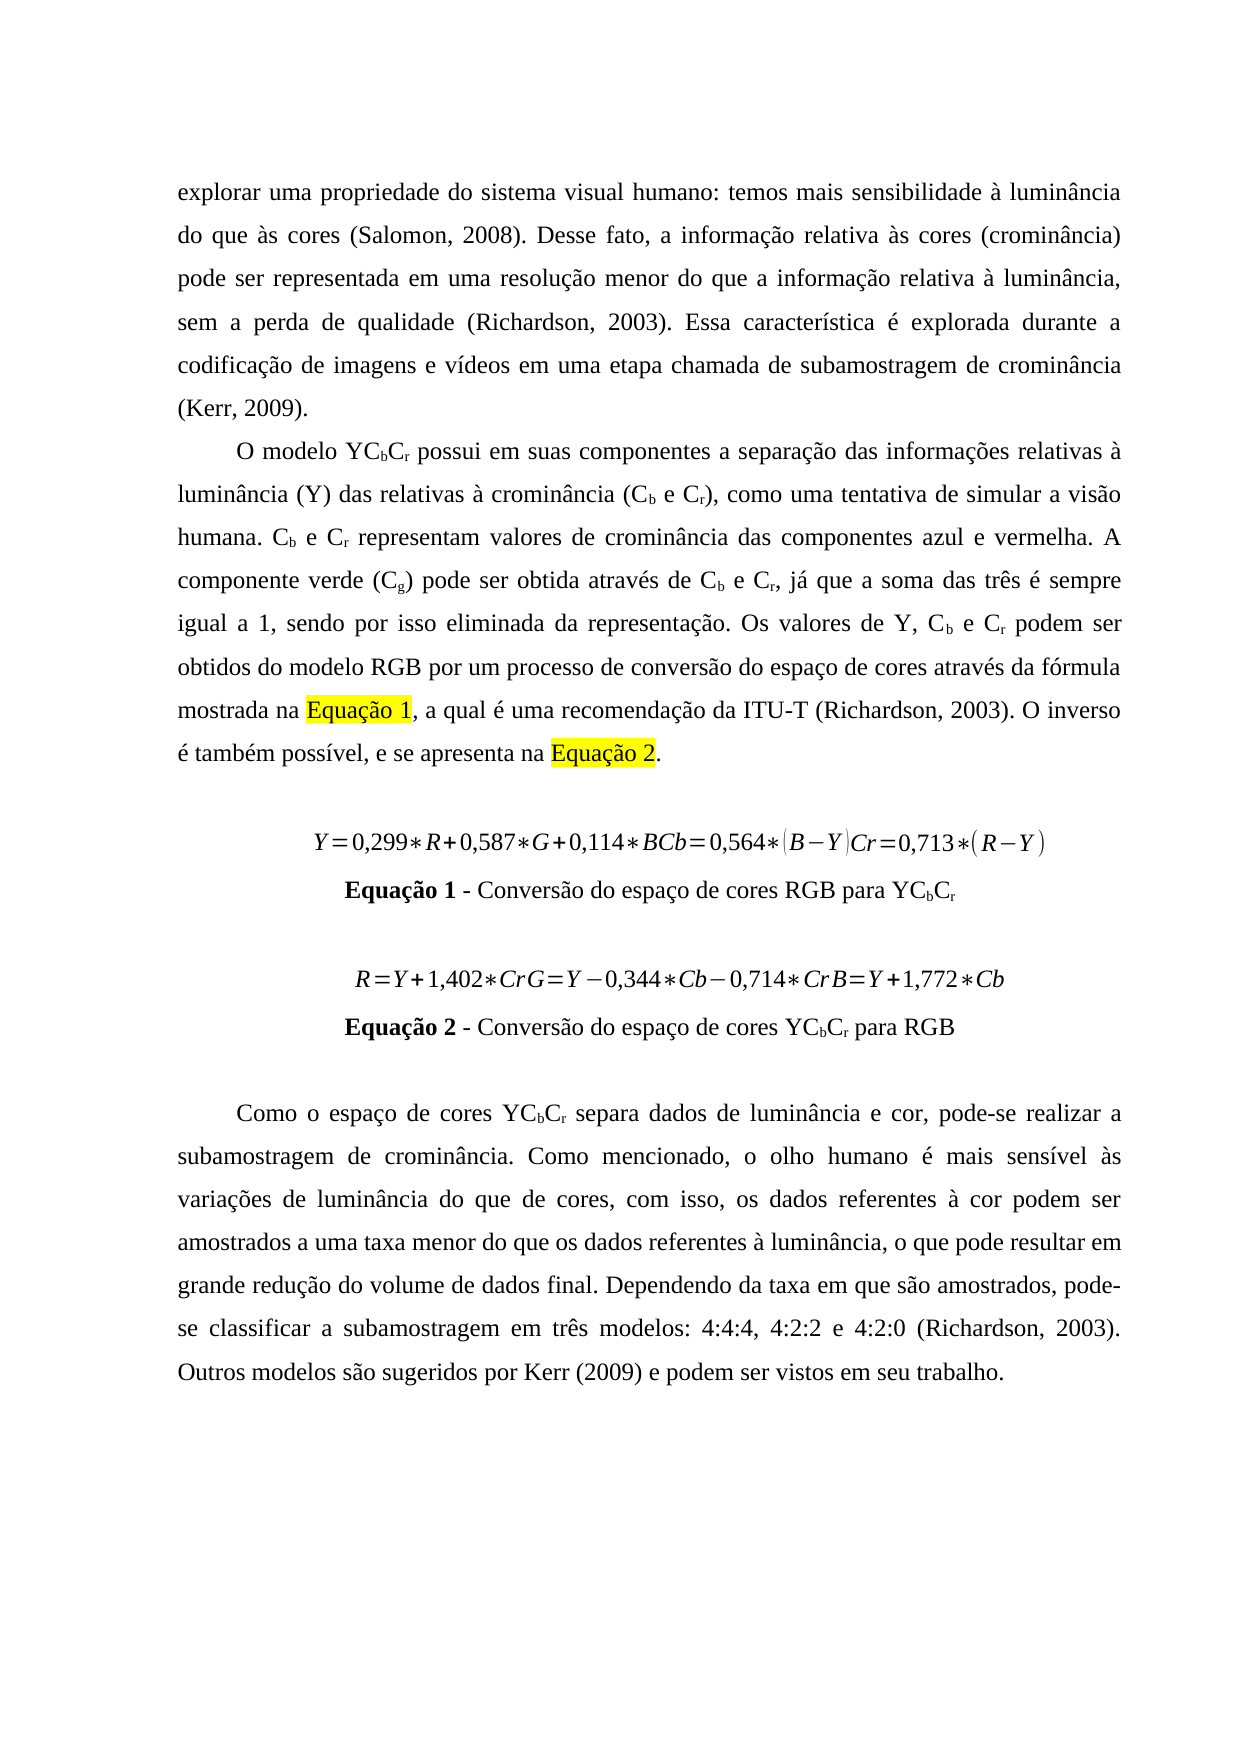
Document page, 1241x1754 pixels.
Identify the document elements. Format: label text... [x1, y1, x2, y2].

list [177, 177, 1122, 422]
list Como o espaço de cores YCbCr separa dados de luminância e cor, pode-se realizar a subamostragem de crominância. Como mencionado, o olho humano é mais sensível às variações de luminância do que de cores, com isso, os dados referentes à cor podem ser amostrados a uma taxa menor do que os dados referentes à luminância, o que pode resultar em grande redução do volume de dados final. Dependendo da taxa em que são amostrados, pode-se classificar a subamostragem em três modelos: 4:4:4, 4:2:2 e 4:2:0 (Richardson, 2003). Outros modelos são sugeridos por Kerr (2009) e podem ser vistos em seu trabalho. [177, 1098, 1122, 1385]
list O modelo YCbCr possui em suas componentes a separação das informações relativas à luminância (Y) das relativas à crominância (Cb e Cr), como uma tentativa de simular a visão humana. Cb e Cr representam valores de crominância das componentes azul e vermelha. A componente verde (Cg) pode ser obtida através de Cb e Cr, já que a soma das três é sempre igual a 1, sendo por isso eliminada da representação. Os valores de Y, Cb e Cr podem ser obtidos do modelo RGB por um processo de conversão do espaço de cores através da fórmula mostrada na Equação 1, a qual é uma recomendação da ITU-T (Richardson, 2003). O inverso é também possível, e se apresenta na Equação 2. [177, 436, 1122, 767]
list Equação 1 Conversão do espaço de cores RGB para YCbCr [177, 875, 1122, 904]
list Equação 2 Conversão do espaço de cores YCbCr para RGB [177, 1012, 1122, 1040]
